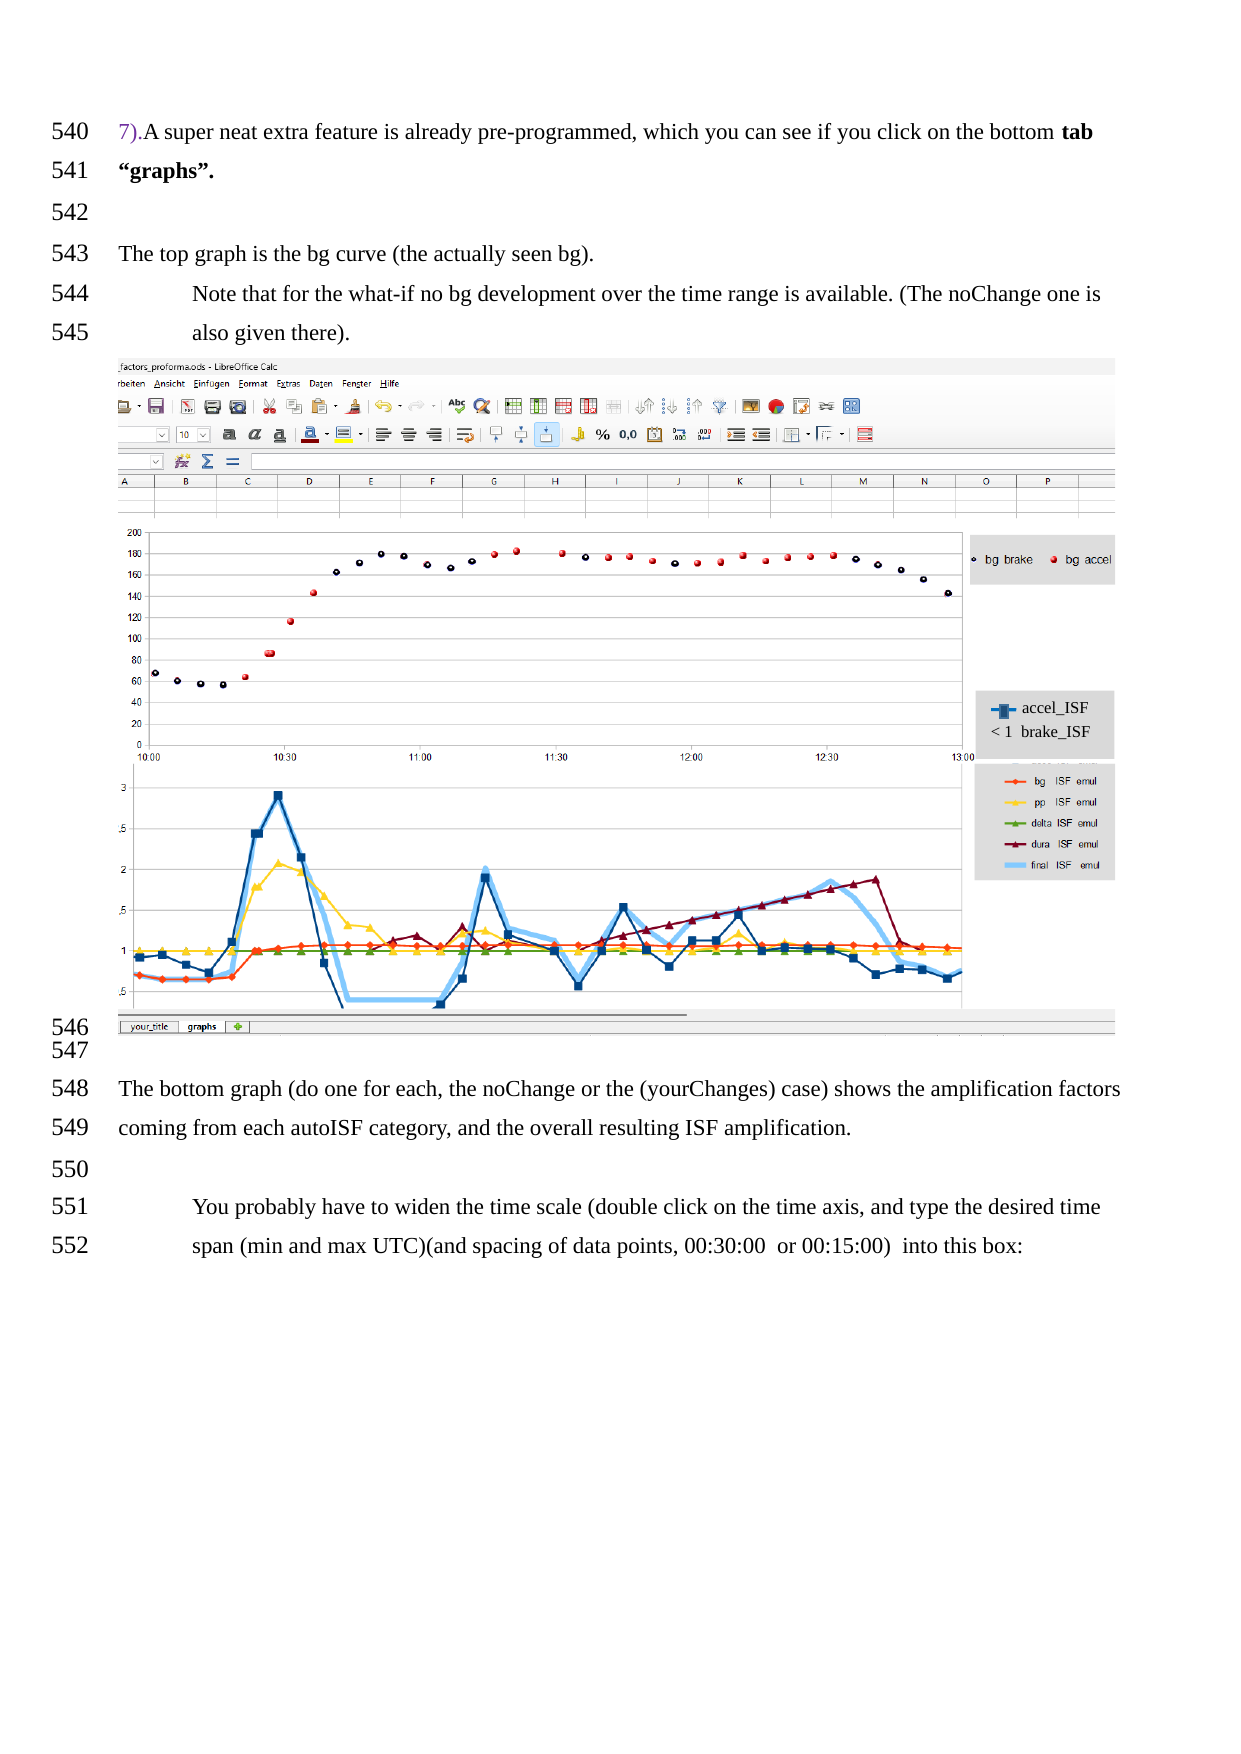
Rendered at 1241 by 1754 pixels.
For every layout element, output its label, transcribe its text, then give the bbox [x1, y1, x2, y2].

text The bottom graph (do one for each, the noChange or the (yourChanges) case) shows the amplification factors coming from each autoISF category, and the overall resulting ISF amplification. [118, 1075, 1122, 1141]
text Note that for the what-if no bg development over the time range is available. (The noChange one is also given there). [192, 280, 1122, 346]
text 7).A super neat extra feature is already pre-programmed, which you can see if you click on the bottom tab “graphs”. [118, 118, 1122, 184]
text The top graph is the bg curve (the actually seen bg). [118, 240, 1122, 267]
picture [118, 358, 1116, 1036]
text You probably have to widen the time scale (double click on the time axis, and type the desired time span (min and max UTC)(and spacing of data points, 00:30:00 or 00:15:00) into this box: [192, 1193, 1122, 1259]
